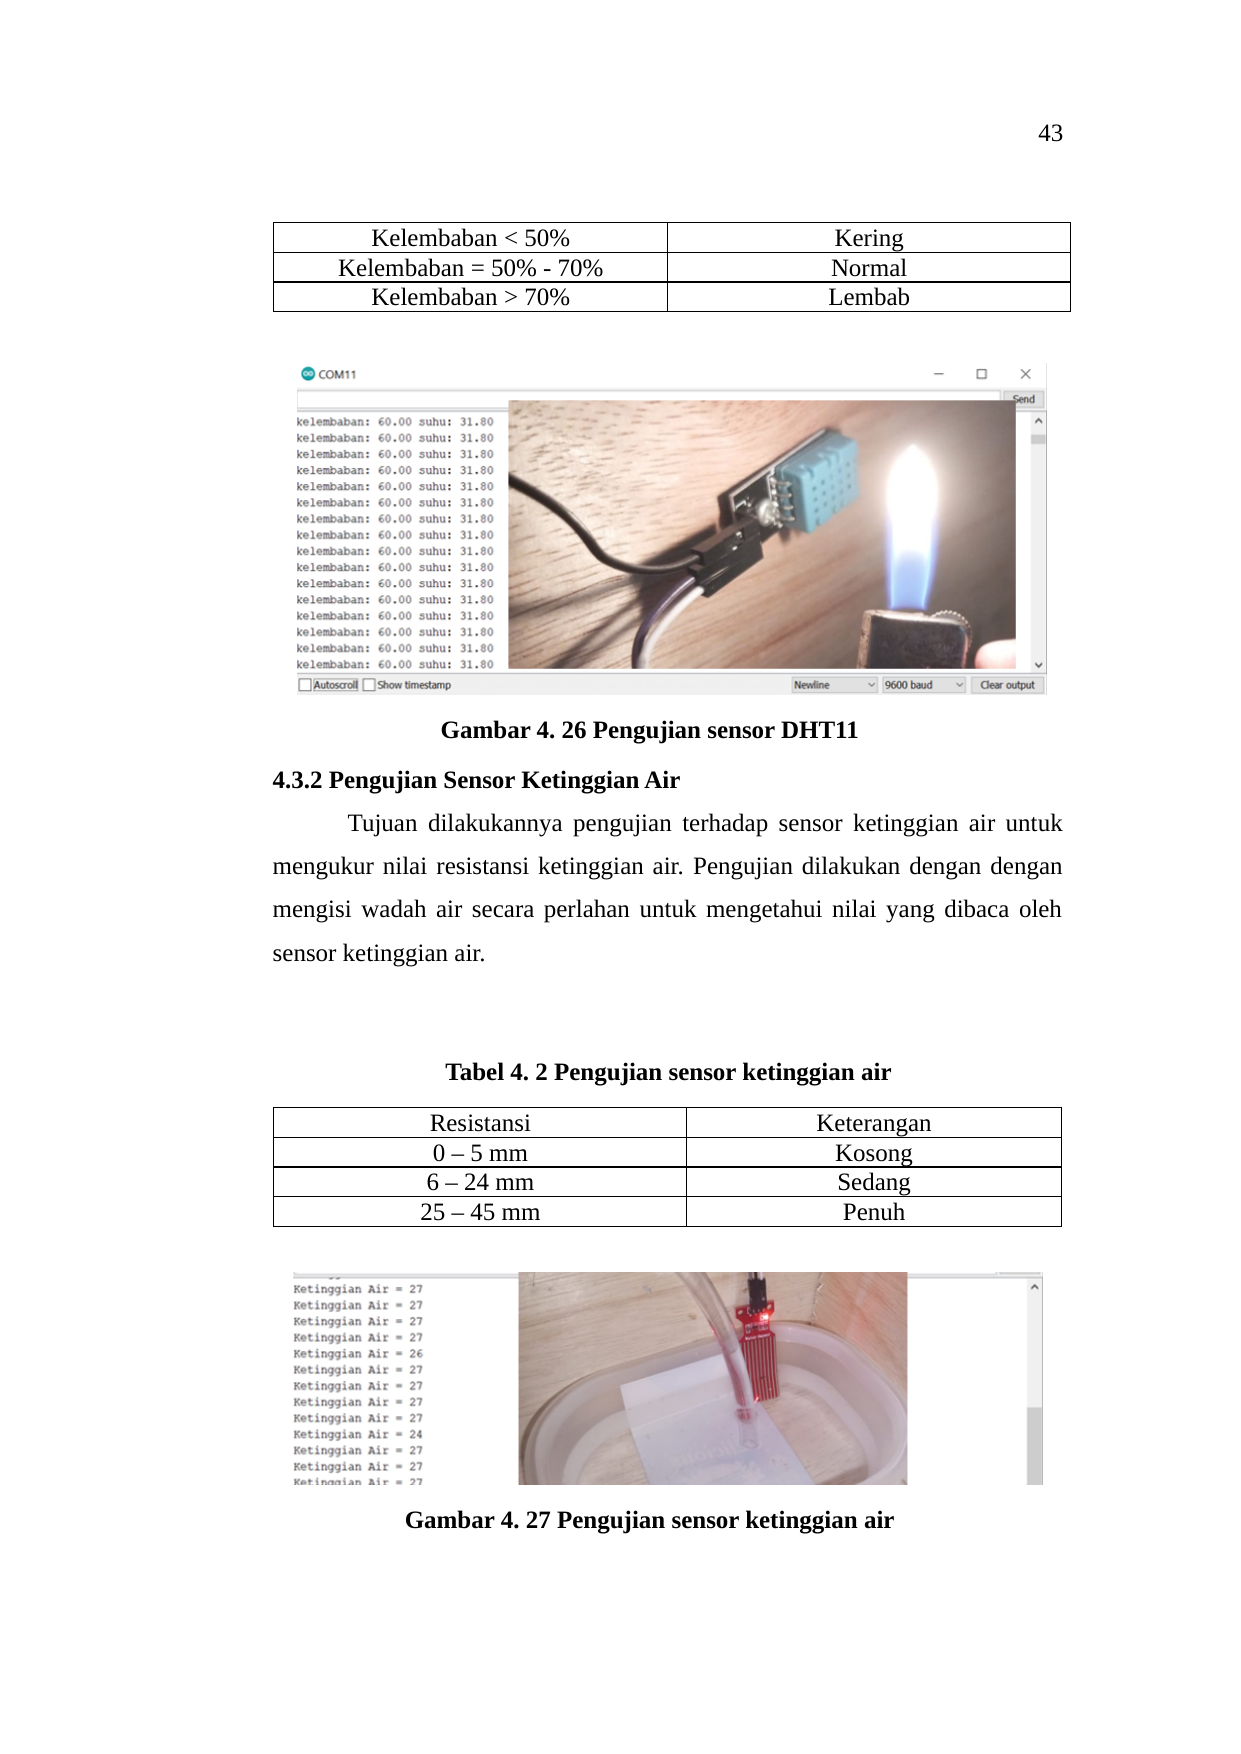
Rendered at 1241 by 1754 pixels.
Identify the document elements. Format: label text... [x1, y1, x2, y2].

table_cell Penuh [687, 1197, 1061, 1226]
text Gambar 4. 27 Pengujian sensor ketinggian air [236, 1506, 1063, 1534]
table_cell Sedang [687, 1168, 1061, 1196]
table_cell 6 – 24 mm [274, 1168, 686, 1196]
subtitle Pengujian Sensor Ketinggian Air [272, 765, 1063, 794]
table_cell Kelembaban < 50% [274, 223, 667, 252]
table_header Keterangan [687, 1108, 1061, 1137]
table_cell Kering [668, 223, 1070, 252]
table_cell 0 – 5 mm [274, 1138, 686, 1166]
text Gambar 4. 26 Pengujian sensor DHT11 [236, 716, 1063, 744]
picture [291, 1272, 1044, 1485]
table_cell Kelembaban > 70% [274, 283, 667, 311]
table_header Resistansi [274, 1108, 686, 1137]
table_cell Normal [668, 253, 1070, 281]
table_cell Kosong [687, 1138, 1061, 1166]
text Tabel 4. 2 Pengujian sensor ketinggian air [274, 1057, 1063, 1086]
text Tujuan dilakukannya pengujian terhadap sensor ketinggian air untuk mengukur nilai resistansi ketinggian air. Pengujian dilakukan dengan dengan mengisi wadah air secara perlahan untuk mengetahui nilai yang dibaca oleh sensor ketinggian air. [272, 808, 1063, 966]
picture [295, 361, 1049, 695]
table_cell Kelembaban = 50% - 70% [274, 253, 667, 281]
table_cell Lembab [668, 283, 1070, 311]
table_cell 25 – 45 mm [274, 1197, 686, 1226]
